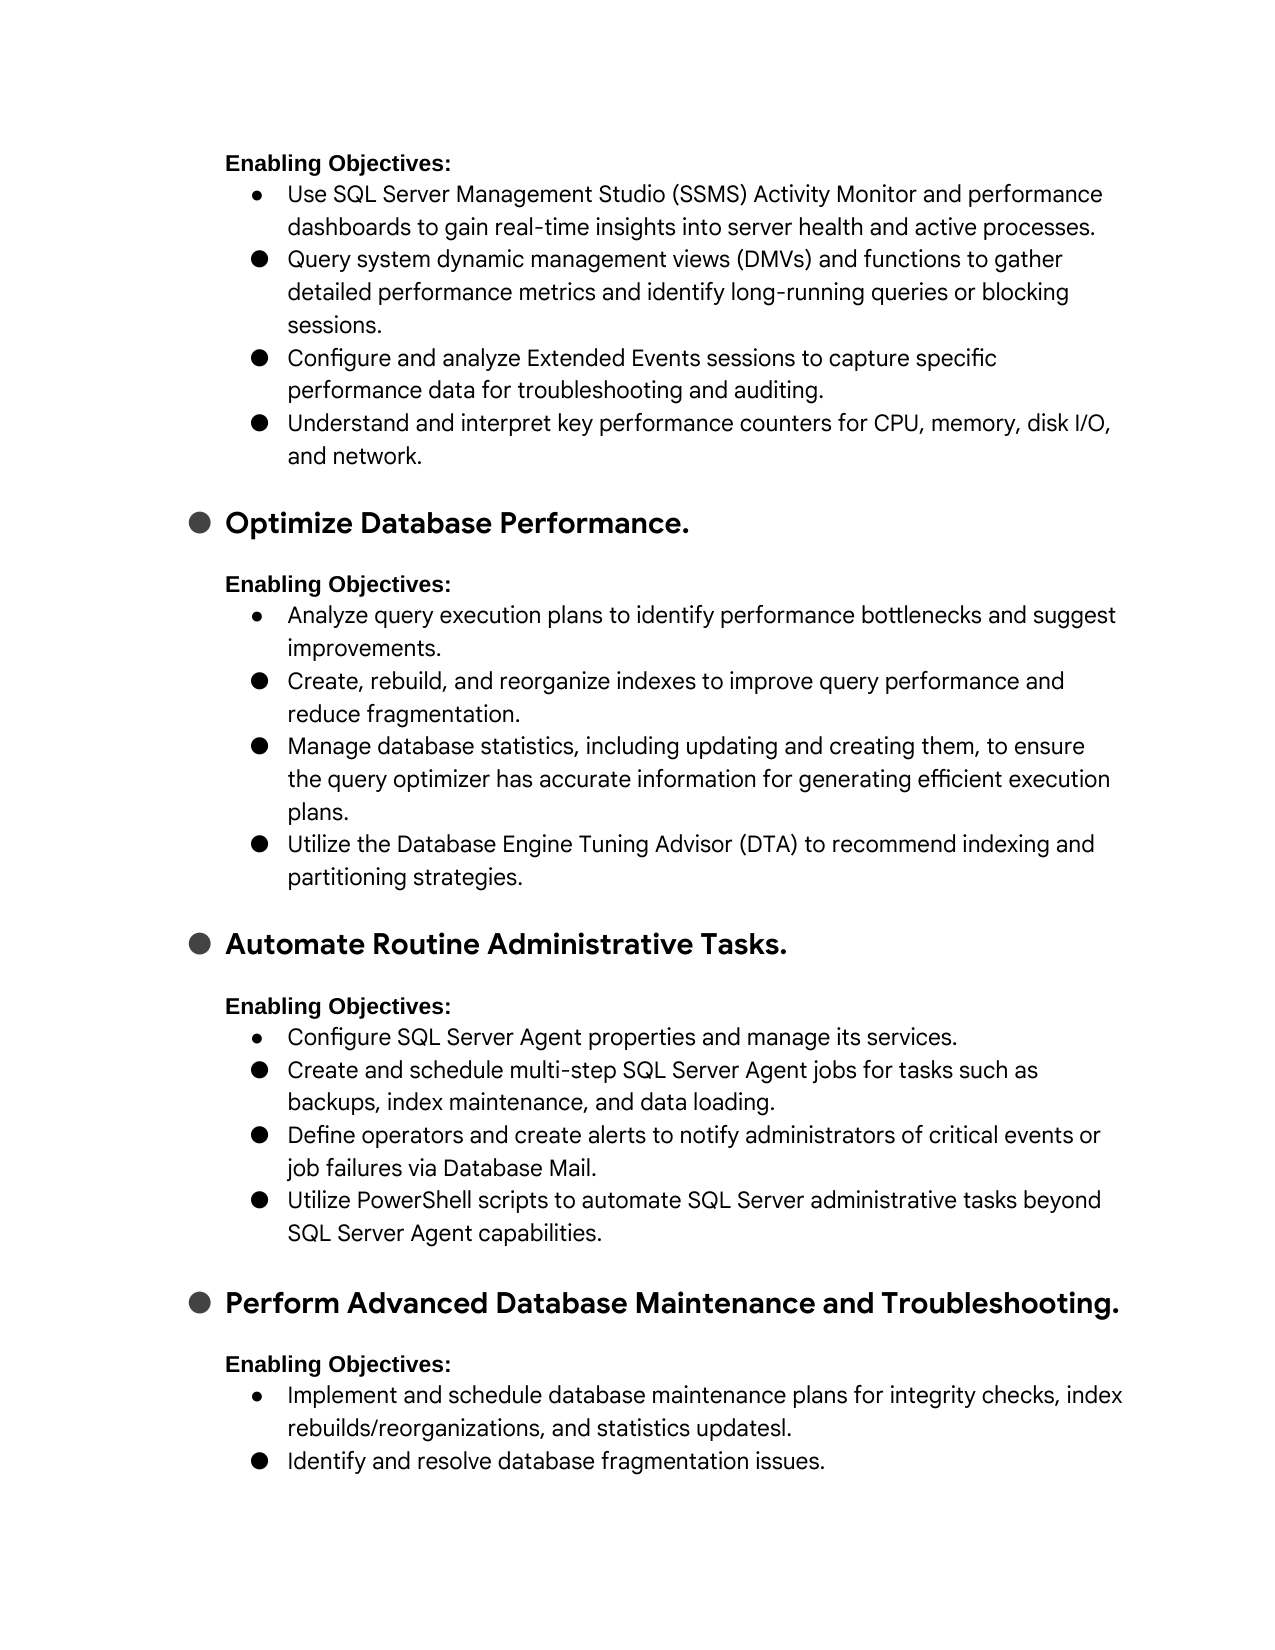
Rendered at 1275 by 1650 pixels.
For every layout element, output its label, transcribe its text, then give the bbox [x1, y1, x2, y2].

list Understand and interpret key performance counters for CPU, memory, disk I/O, and network. [250, 409, 1125, 471]
text Enabling Objectives: [225, 993, 1125, 1019]
list Use SQL Server Management Studio (SSMS) Activity Monitor and performance dashboards to gain real-time insights into server health and active processes. [250, 180, 1125, 242]
list Analyze query execution plans to identify performance bottlenecks and suggest improvements. [250, 602, 1125, 663]
list Create and schedule multi-step SQL Server Agent jobs for tasks such as backups, index maintenance, and data loading. [250, 1056, 1125, 1117]
text Enabling Objectives: [225, 1351, 1125, 1378]
list Configure SQL Server Agent properties and manage its services. [250, 1023, 1125, 1052]
list Query system dynamic management views (DMVs) and functions to gather detailed performance metrics and identify long-running queries or blocking sessions. [250, 246, 1125, 340]
list Utilize the Database Engine Tuning Advisor (DTA) to recommend indexing and partitioning strategies. [250, 831, 1125, 892]
list Identify and resolve database fragmentation issues. [250, 1447, 1125, 1476]
list Utilize PowerShell scripts to automate SQL Server administrative tasks beyond SQL Server Agent capabilities. [250, 1187, 1125, 1248]
list Create, rebuild, and reorganize indexes to improve query performance and reduce fragmentation. [250, 667, 1125, 728]
subtitle Optimize Database Performance. [187, 505, 1125, 541]
list Configure and analyze Extended Events sessions to capture specific performance data for troubleshooting and auditing. [250, 344, 1125, 405]
list Manage database statistics, including updating and creating them, to ensure the query optimizer has accurate information for generating efficient execution plans. [250, 732, 1125, 827]
text Enabling Objectives: [225, 571, 1125, 598]
list Implement and schedule database maintenance plans for integrity checks, index rebuilds/reorganizations, and statistics updatesl. [250, 1382, 1125, 1443]
subtitle Automate Routine Administrative Tasks. [187, 926, 1125, 963]
subtitle Perform Advanced Database Maintenance and Troubleshooting. [187, 1285, 1125, 1321]
text Enabling Objectives: [225, 150, 1125, 176]
list Define operators and create alerts to notify administrators of critical events or job failures via Database Mail. [250, 1121, 1125, 1183]
